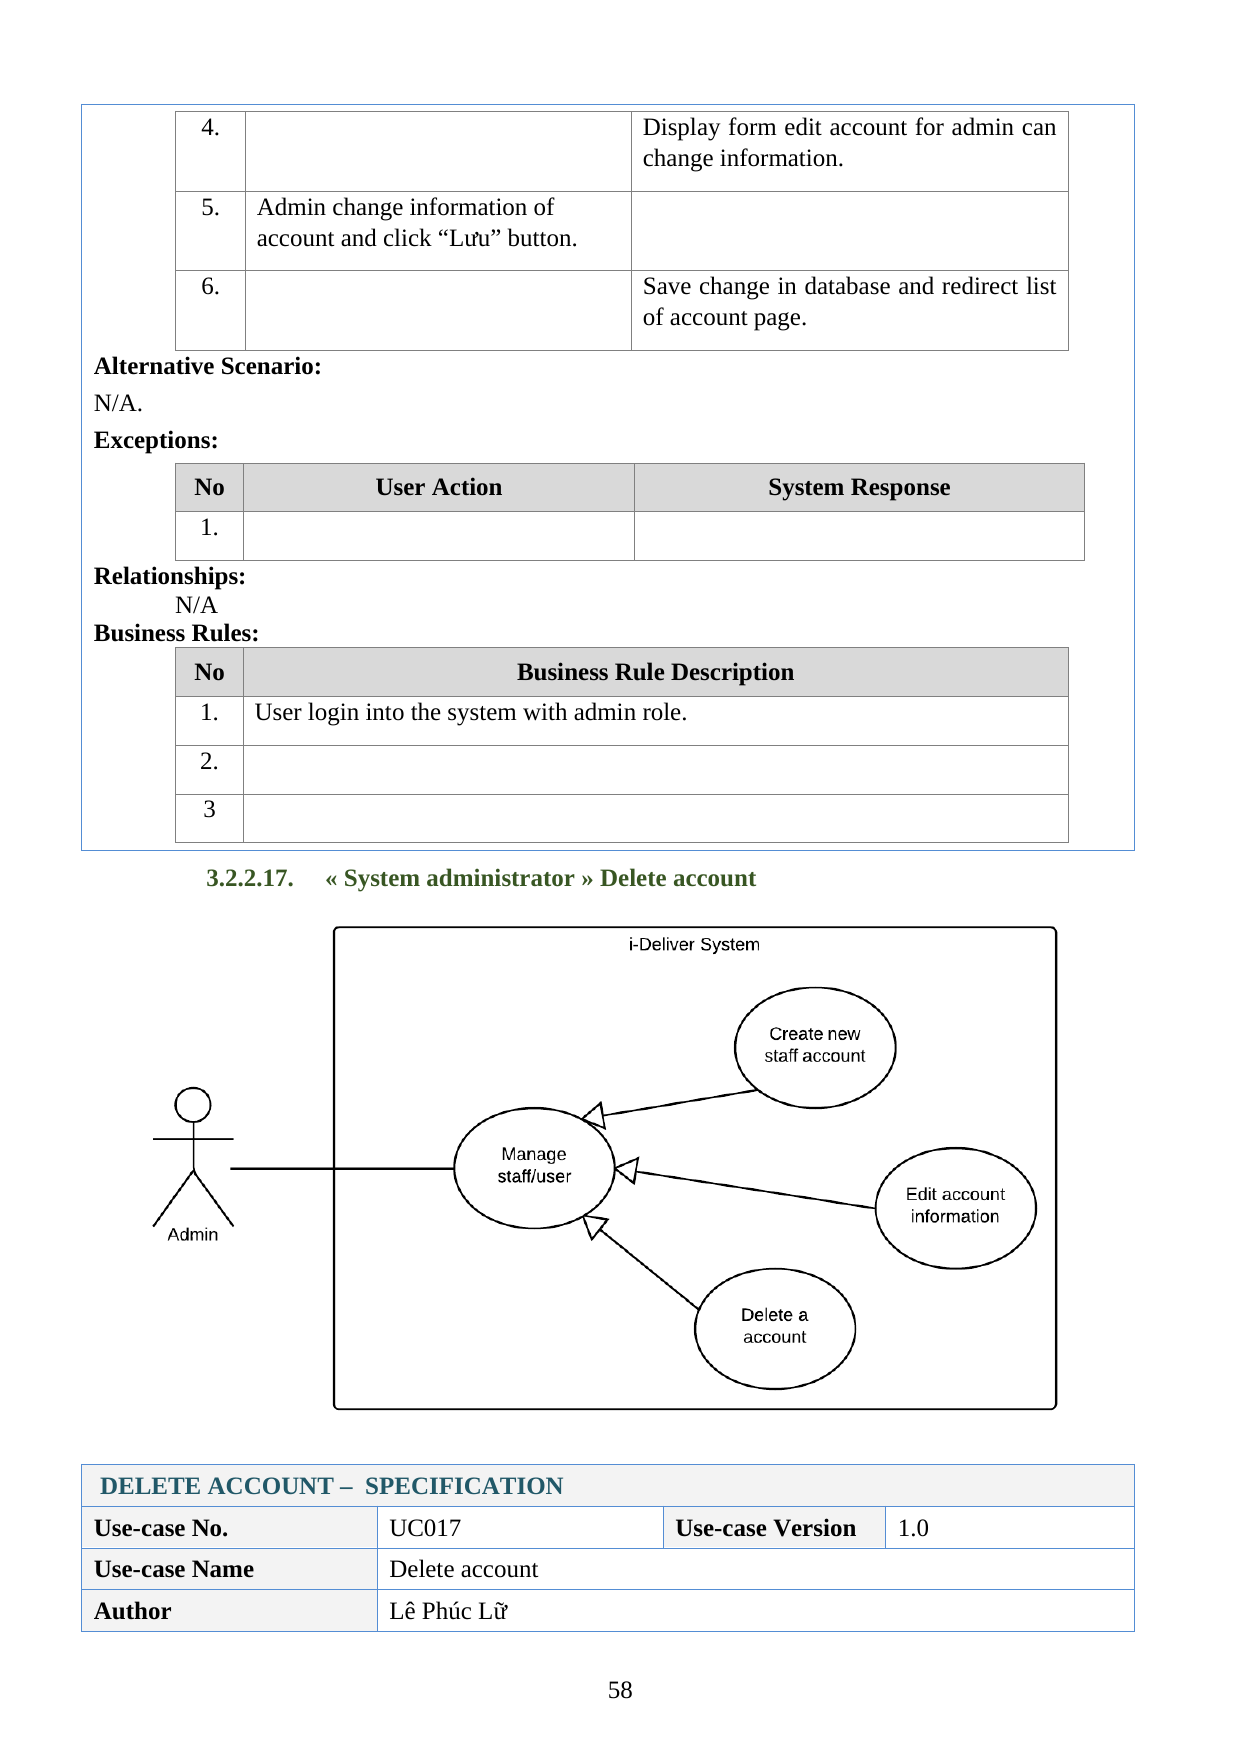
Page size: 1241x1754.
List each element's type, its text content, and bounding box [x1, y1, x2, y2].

table_cell 1.0 [886, 1507, 1134, 1547]
table_cell Delete account [378, 1549, 1134, 1589]
subtitle « System administrator » Delete account [206, 863, 1146, 892]
picture [112, 906, 1128, 1445]
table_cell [82, 105, 1134, 849]
table_header DELETE ACCOUNT – SPECIFICATION [82, 1465, 1134, 1506]
table_cell Use-case No. [82, 1507, 377, 1547]
table_cell Lê Phúc Lữ [378, 1590, 1134, 1631]
table_cell Use-case Name [82, 1549, 377, 1589]
table_cell Use-case Version [664, 1507, 885, 1547]
table_cell Author [82, 1590, 377, 1631]
table_cell UC017 [378, 1507, 663, 1547]
